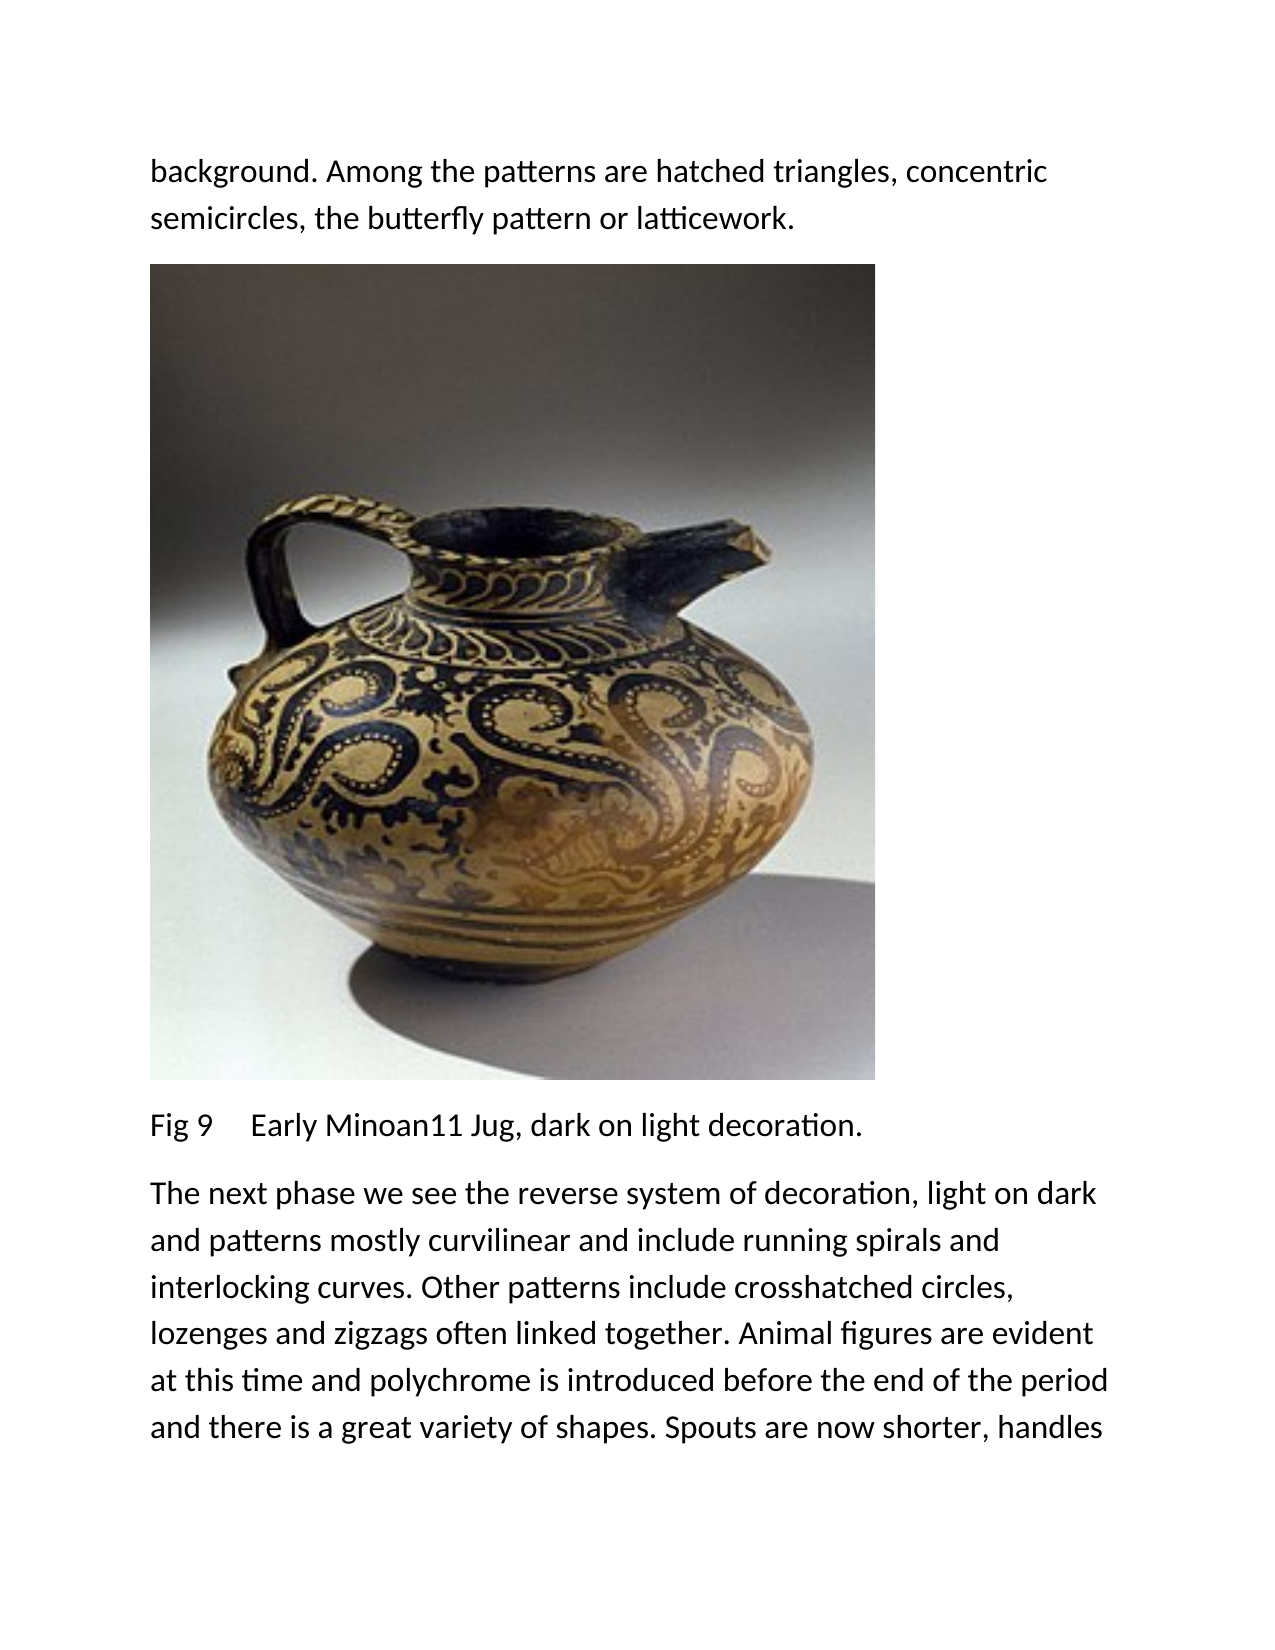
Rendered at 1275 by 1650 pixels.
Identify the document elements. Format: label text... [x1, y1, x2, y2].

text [150, 1172, 1125, 1447]
picture [150, 264, 876, 1080]
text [150, 150, 1125, 237]
text Fig 9 Early Minoan11 Jug, dark on light decoration. [150, 1104, 1125, 1145]
